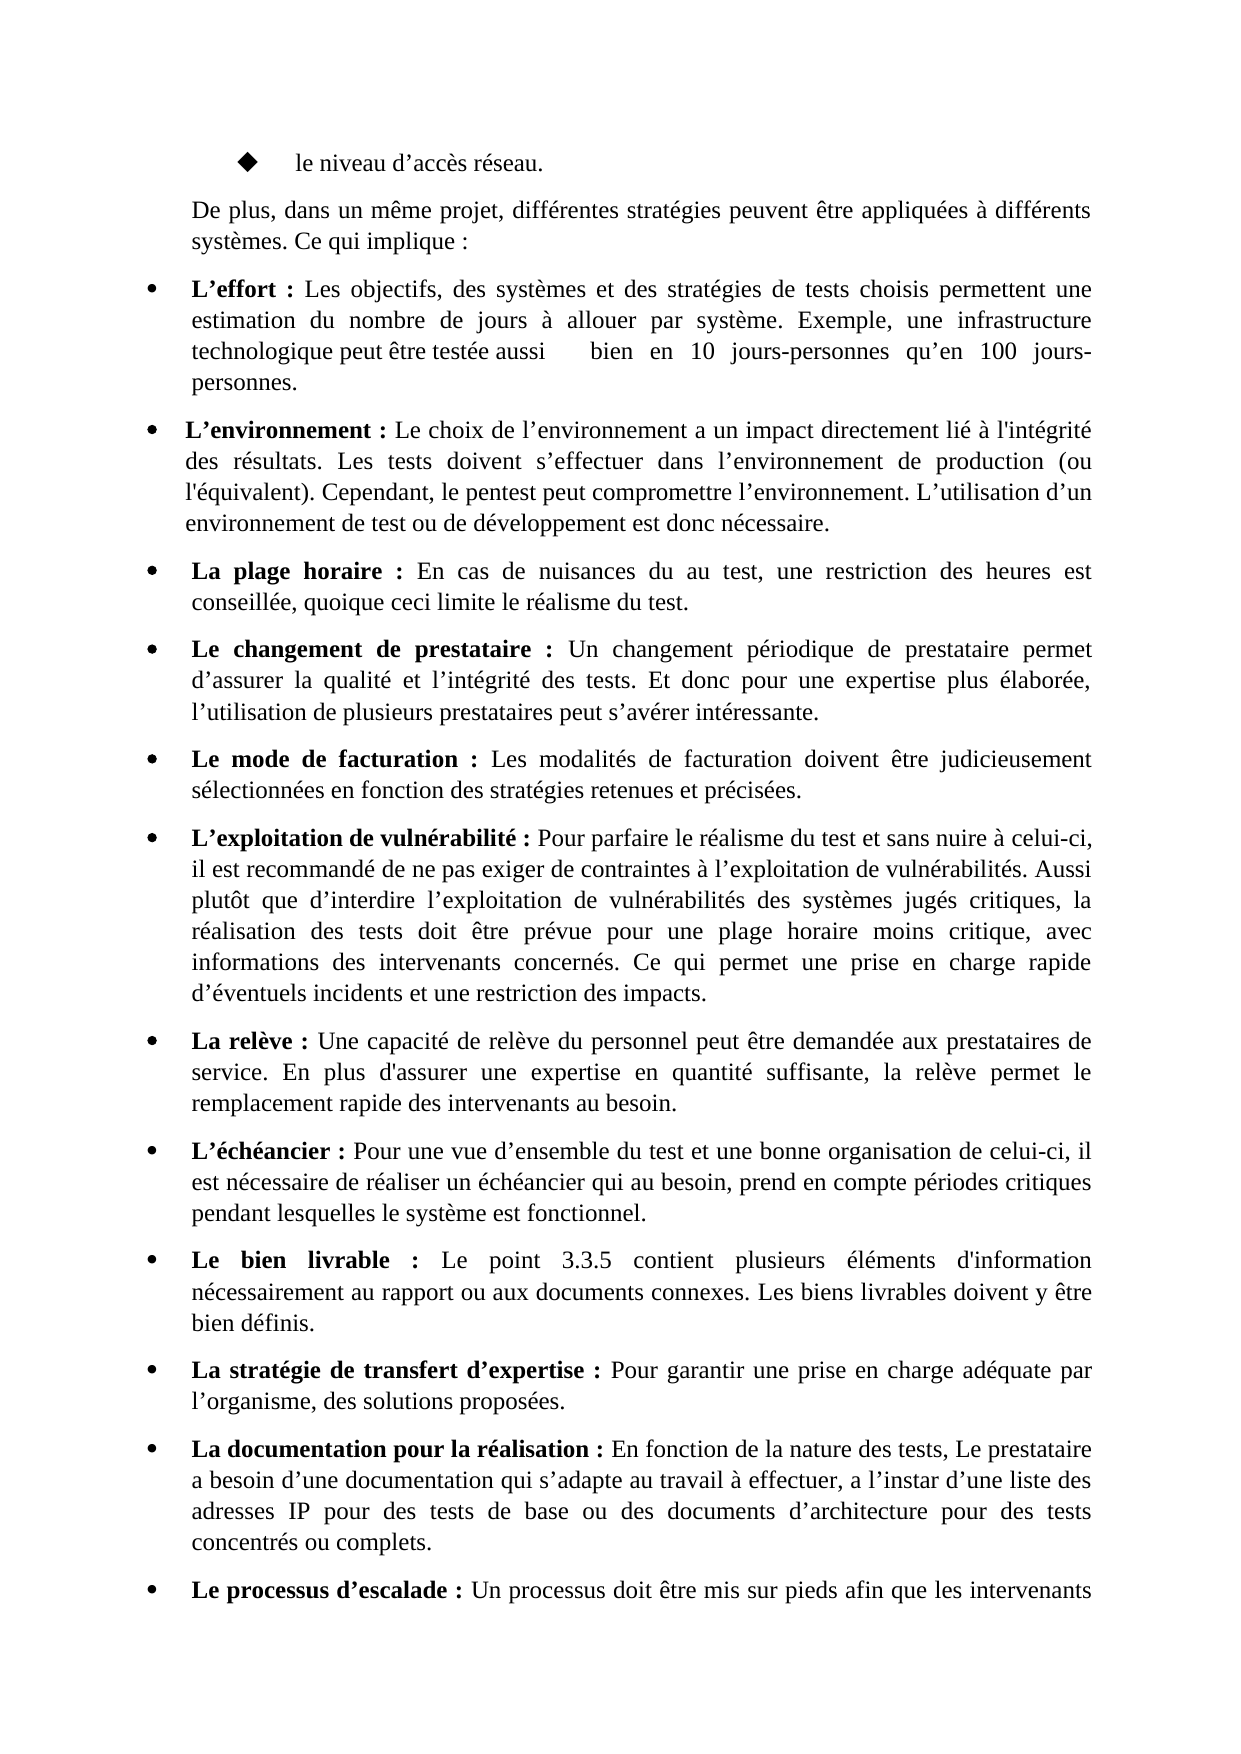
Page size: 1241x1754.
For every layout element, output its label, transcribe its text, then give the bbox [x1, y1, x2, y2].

list L’échéancier : Pour une vue d’ensemble du test et une bonne organisation de celui-ci, il est nécessaire de réaliser un échéancier qui au besoin, prend en compte périodes critiques pendant lesquelles le système est fonctionnel. [148, 1136, 1093, 1227]
list L’effort : Les objectifs, des systèmes et des stratégies de tests choisis permettent une estimation du nombre de jours à allouer par système. Exemple, une infrastructure technologique peut être testée aussi bien en 10 jours-personnes qu’en 100 jours-personnes. [148, 274, 1093, 396]
list La documentation pour la réalisation : En fonction de la nature des tests, Le prestataire a besoin d’une documentation qui s’adapte au travail à effectuer, a l’instar d’une liste des adresses IP pour des tests de base ou des documents d’architecture pour des tests concentrés ou complets. [148, 1434, 1093, 1556]
list Le changement de prestataire : Un changement périodique de prestataire permet d’assurer la qualité et l’intégrité des tests. Et donc pour une expertise plus élaborée, l’utilisation de plusieurs prestataires peut s’avérer intéressante. [148, 634, 1093, 725]
list De plus, dans un même projet, différentes stratégies peuvent être appliquées à différents systèmes. Ce qui implique : [191, 195, 1093, 255]
list L’environnement : Le choix de l’environnement a un impact directement lié à l'intégrité des résultats. Les tests doivent s’effectuer dans l’environnement de production (ou l'équivalent). Cependant, le pentest peut compromettre l’environnement. L’utilisation d’un environnement de test ou de développement est donc nécessaire. [148, 415, 1093, 537]
list le niveau d’accès réseau. [235, 148, 1093, 176]
list Le bien livrable : Le point 3.3.5 contient plusieurs éléments d'information nécessairement au rapport ou aux documents connexes. Les biens livrables doivent y être bien définis. [148, 1246, 1093, 1336]
list La plage horaire : En cas de nuisances du au test, une restriction des heures est conseillée, quoique ceci limite le réalisme du test. [148, 556, 1093, 616]
list L’exploitation de vulnérabilité : Pour parfaire le réalisme du test et sans nuire à celui-ci, il est recommandé de ne pas exiger de contraintes à l’exploitation de vulnérabilités. Aussi plutôt que d’interdire l’exploitation de vulnérabilités des systèmes jugés critiques, la réalisation des tests doit être prévue pour une plage horaire moins critique, avec informations des intervenants concernés. Ce qui permet une prise en charge rapide d’éventuels incidents et une restriction des impacts. [148, 823, 1093, 1007]
list La relève : Une capacité de relève du personnel peut être demandée aux prestataires de service. En plus d'assurer une expertise en quantité suffisante, la relève permet le remplacement rapide des intervenants au besoin. [148, 1026, 1093, 1117]
list La stratégie de transfert d’expertise : Pour garantir une prise en charge adéquate par l’organisme, des solutions proposées. [148, 1355, 1093, 1415]
list Le mode de facturation : Les modalités de facturation doivent être judicieusement sélectionnées en fonction des stratégies retenues et précisées. [148, 744, 1093, 804]
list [148, 1575, 1093, 1604]
